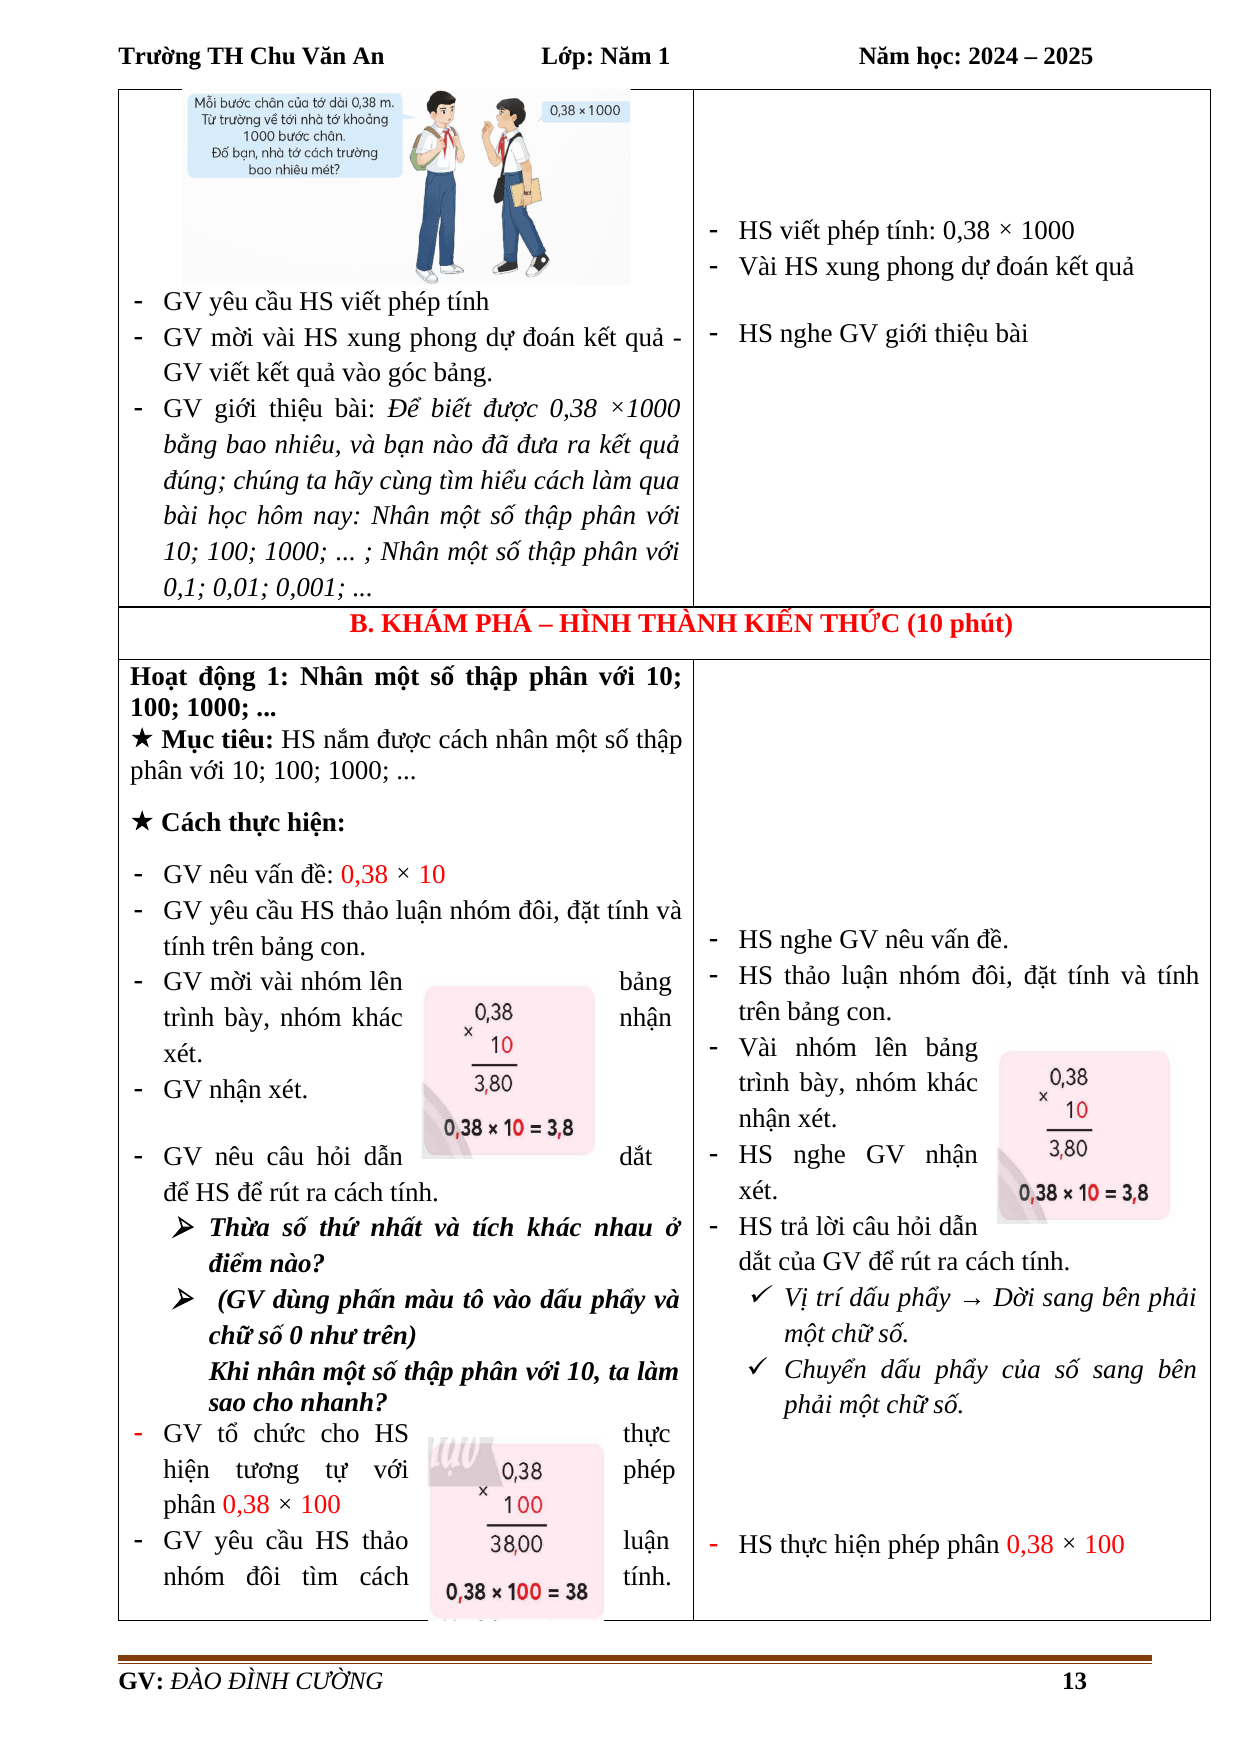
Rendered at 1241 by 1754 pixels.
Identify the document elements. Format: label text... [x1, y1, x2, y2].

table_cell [119, 660, 693, 1620]
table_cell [119, 90, 693, 606]
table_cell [694, 90, 1210, 606]
picture [182, 89, 631, 285]
picture [421, 979, 601, 1159]
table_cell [694, 660, 1210, 1620]
table_cell B. KHÁM PHÁ – HÌNH THÀNH KIẾN THỨC (10 phút) [119, 608, 1210, 659]
picture [427, 1437, 605, 1621]
picture [997, 1044, 1176, 1224]
